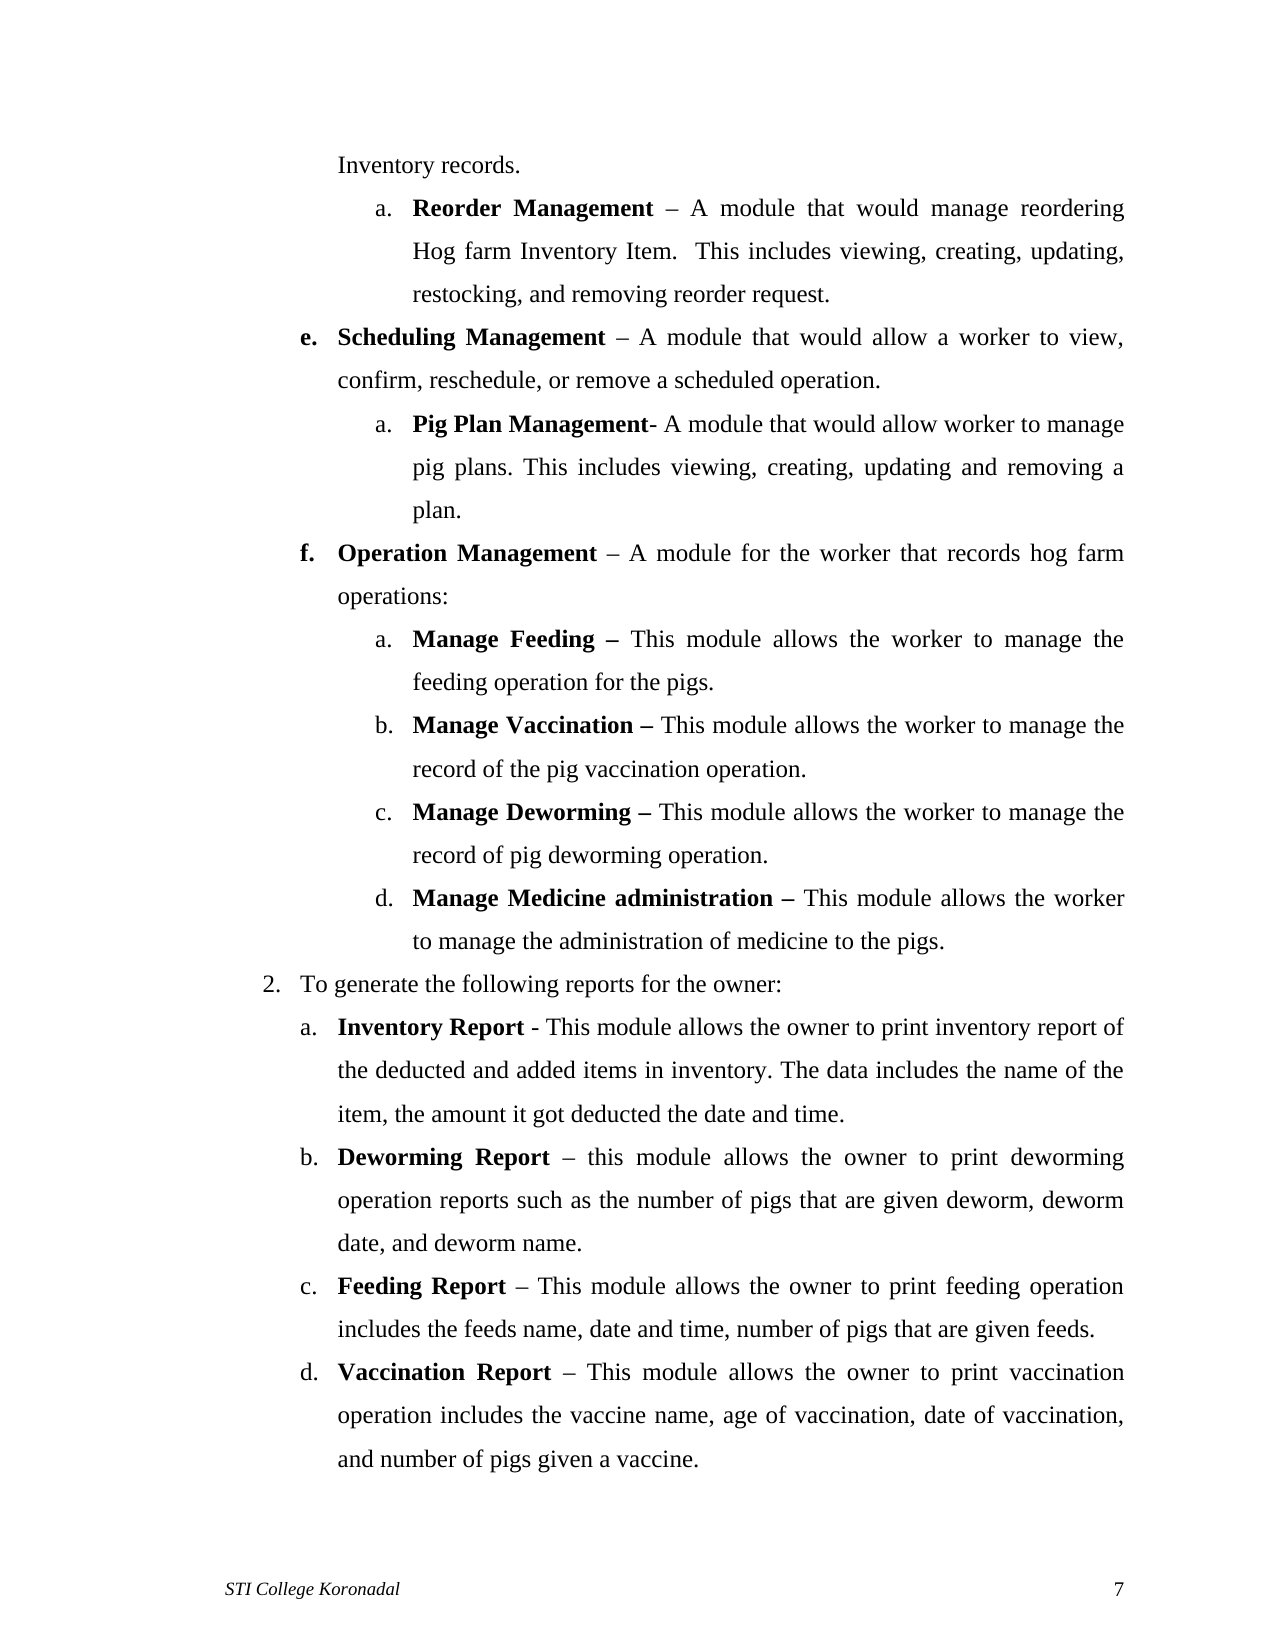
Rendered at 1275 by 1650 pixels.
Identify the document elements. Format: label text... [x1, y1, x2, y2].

list To generate the following reports for the owner: [262, 969, 1125, 998]
list Vaccination Report – This module allows the owner to print vaccination operation includes the vaccine name, age of vaccination, date of vaccination, and number of pigs given a vaccine. [300, 1357, 1125, 1472]
list Manage Feeding – This module allows the worker to manage the feeding operation for the pigs. [375, 624, 1125, 696]
list Reorder Management – A module that would manage reordering Hog farm Inventory Item. This includes viewing, creating, updating, restocking, and removing reorder request. [375, 193, 1125, 308]
list Inventory Report - This module allows the owner to print inventory report of the deducted and added items in inventory. The data includes the name of the item, the amount it got deducted the date and time. [300, 1012, 1125, 1127]
list Manage Medicine administration – This module allows the worker to manage the administration of medicine to the pigs. [375, 883, 1125, 955]
list Manage Deworming – This module allows the worker to manage the record of pig deworming operation. [375, 797, 1125, 869]
list Scheduling Management – A module that would allow a worker to view, confirm, reschedule, or remove a scheduled operation. [300, 322, 1125, 394]
list Pig Plan Management- A module that would allow worker to manage pig plans. This includes viewing, creating, updating and removing a plan. [375, 409, 1125, 524]
list Feeding Report – This module allows the owner to print feeding operation includes the feeds name, date and time, number of pigs that are given feeds. [300, 1271, 1125, 1343]
list Operation Management – A module for the worker that records hog farm operations: [300, 538, 1125, 610]
list Deworming Report – this module allows the owner to print deworming operation reports such as the number of pigs that are given deworm, deworm date, and deworm name. [300, 1142, 1125, 1257]
list Manage Vaccination – This module allows the worker to manage the record of the pig vaccination operation. [375, 711, 1125, 782]
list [300, 150, 1125, 179]
